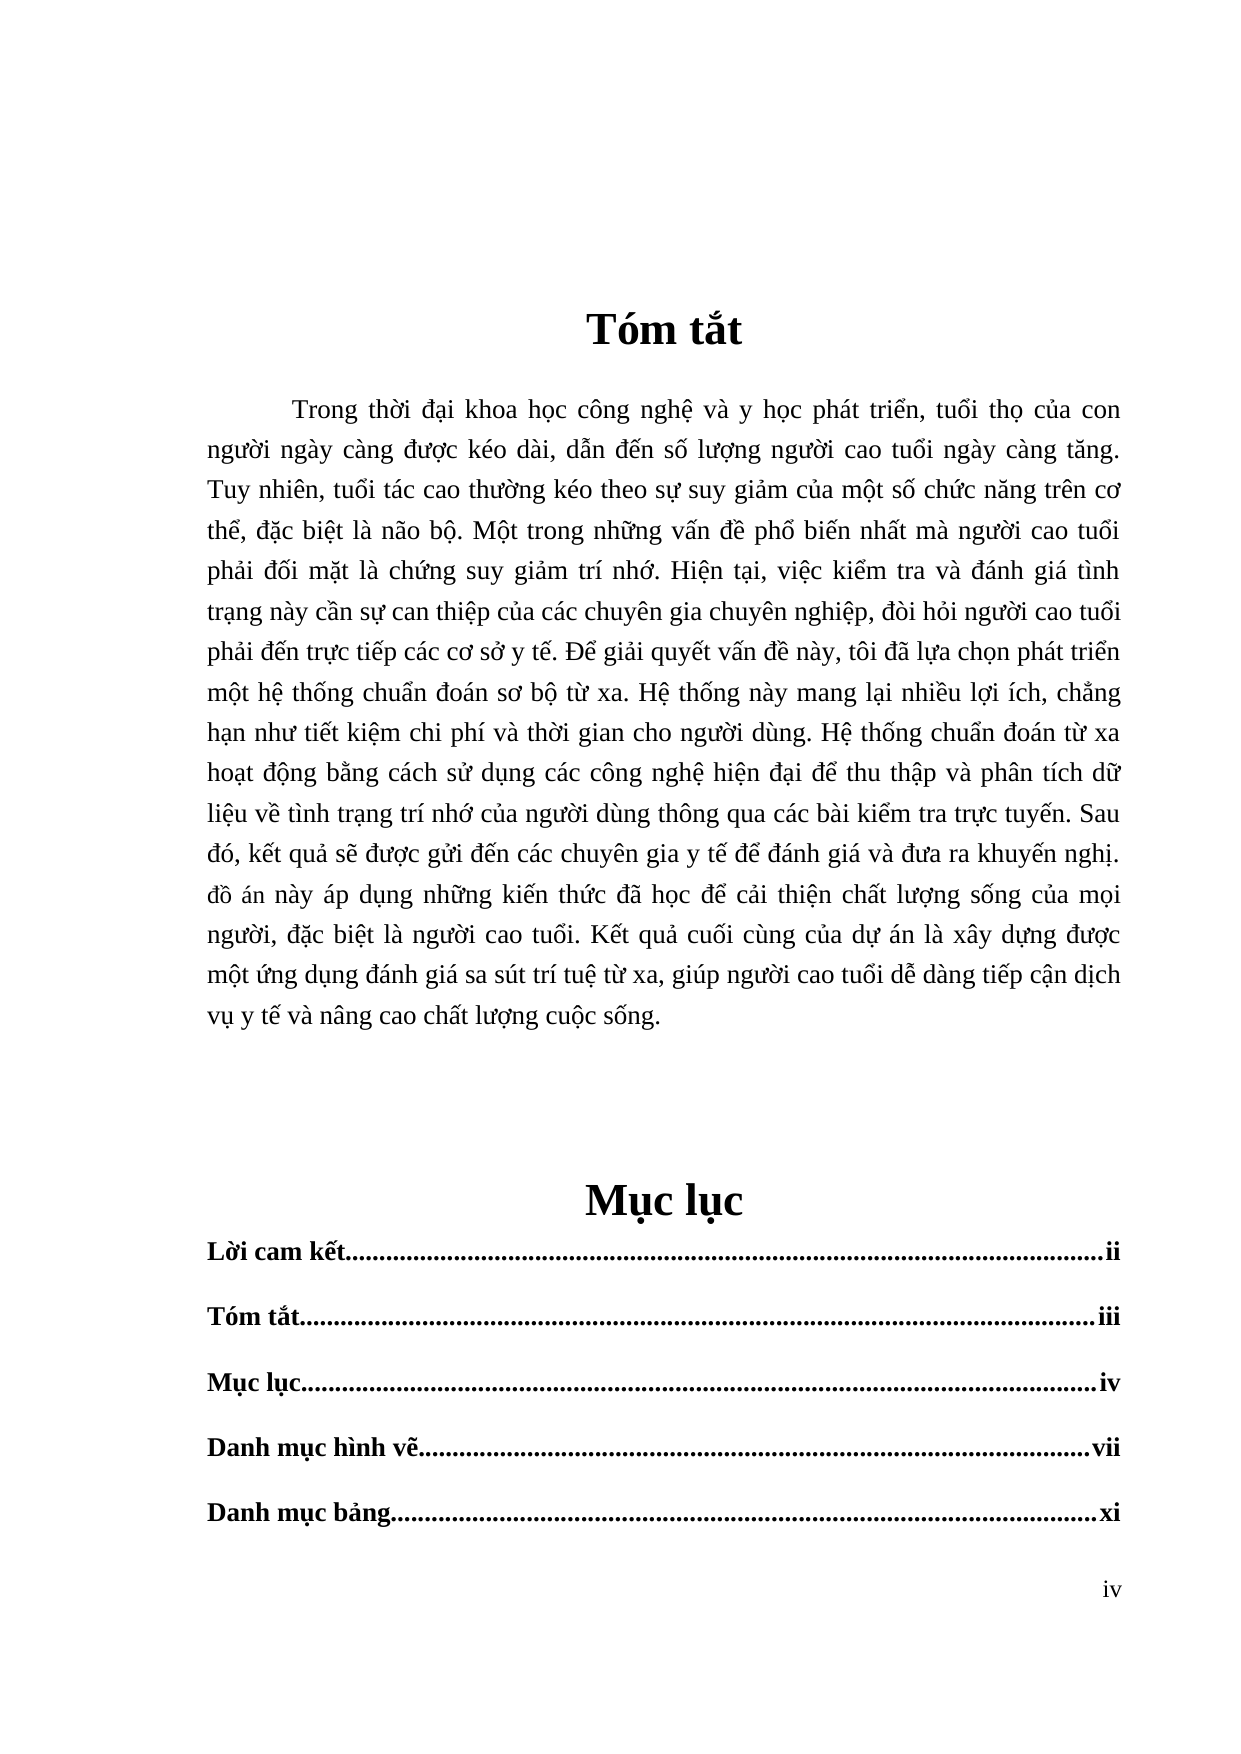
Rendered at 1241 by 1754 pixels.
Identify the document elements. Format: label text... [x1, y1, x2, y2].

text Tóm tắt iii [207, 1300, 1122, 1331]
text Danh mục hình vẽ vii [207, 1431, 1122, 1462]
text Lời cam kết ii [207, 1060, 1122, 1266]
text Danh mục bảng xi [207, 1496, 1122, 1528]
text Trong thời đại khoa học công nghệ và y học phát triển, tuổi thọ của con người ngày càng được kéo dài, dẫn đến số lượng người cao tuổi ngày càng tăng. Tuy nhiên, tuổi tác cao thường kéo theo sự suy giảm của một số chức năng trên cơ thể, đặc biệt là não bộ. Một trong những vấn đề phổ biến nhất mà người cao tuổi phải đối mặt là chứng suy giảm trí nhớ. Hiện tại, việc kiểm tra và đánh giá tình trạng này cần sự can thiệp của các chuyên gia chuyên nghiệp, đòi hỏi người cao tuổi phải đến trực tiếp các cơ sở y tế. Để giải quyết vấn đề này, tôi đã lựa chọn phát triển một hệ thống chuẩn đoán sơ bộ từ xa. Hệ thống này mang lại nhiều lợi ích, chẳng hạn như tiết kiệm chi phí và thời gian cho người dùng. Hệ thống chuẩn đoán từ xa hoạt động bằng cách sử dụng các công nghệ hiện đại để thu thập và phân tích dữ liệu về tình trạng trí nhớ của người dùng thông qua các bài kiểm tra trực tuyến. Sau đó, kết quả sẽ được gửi đến các chuyên gia y tế để đánh giá và đưa ra khuyến nghị. đồ án này áp dụng những kiến thức đã học để cải thiện chất lượng sống của mọi người, đặc biệt là người cao tuổi. Kết quả cuối cùng của dự án là xây dựng được một ứng dụng đánh giá sa sút trí tuệ từ xa, giúp người cao tuổi dễ dàng tiếp cận dịch vụ y tế và nâng cao chất lượng cuộc sống. [207, 197, 1122, 1030]
text Mục lục iv [207, 1366, 1122, 1397]
subtitle Tóm tắt [586, 301, 743, 354]
subtitle Mục lục [585, 1173, 744, 1226]
